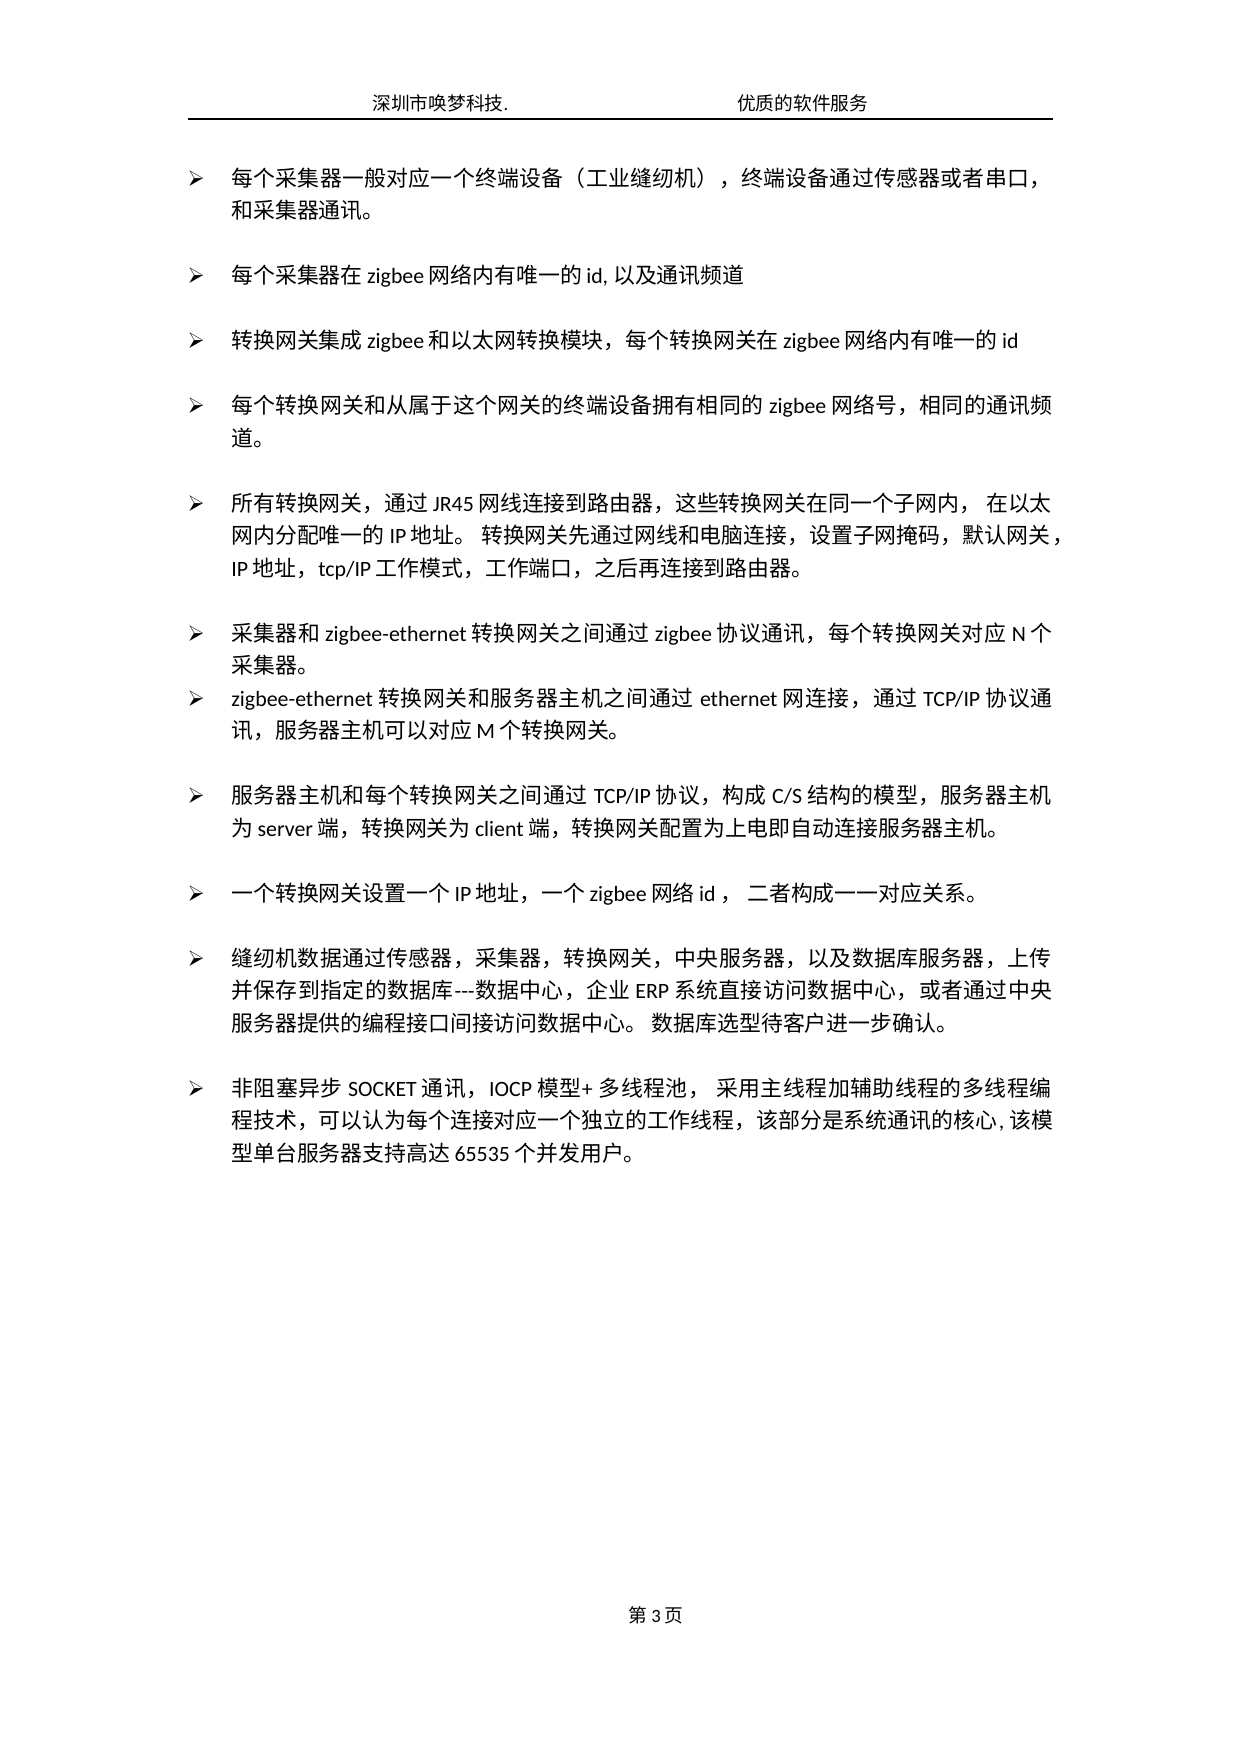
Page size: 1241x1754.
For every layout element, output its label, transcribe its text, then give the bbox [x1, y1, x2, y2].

list zigbee-ethernet转换网关和服务器主机之间通过ethernet网连接，通过TCP/IP协议通讯，服务器主机可以对应M个转换网关。 [187, 680, 1053, 745]
list 每个采集器在zigbee网络内有唯一的id, 以及通讯频道 [187, 258, 1053, 290]
list 每个采集器一般对应一个终端设备（工业缝纫机），终端设备通过传感器或者串口，和采集器通讯。 [187, 160, 1053, 225]
list 缝纫机数据通过传感器，采集器，转换网关，中央服务器，以及数据库服务器，上传并保存到指定的数据库---数据中心，企业ERP系统直接访问数据中心，或者通过中央服务器提供的编程接口间接访问数据中心。 数据库选型待客户进一步确认。 [187, 940, 1053, 1038]
list 非阻塞异步SOCKET通讯，IOCP模型+ 多线程池， 采用主线程加辅助线程的多线程编程技术，可以认为每个连接对应一个独立的工作线程，该部分是系统通讯的核心, 该模型单台服务器支持高达65535个并发用户。 [187, 1070, 1053, 1168]
list 转换网关集成zigbee和以太网转换模块，每个转换网关在zigbee网络内有唯一的id [187, 323, 1053, 355]
list 所有转换网关，通过JR45网线连接到路由器，这些转换网关在同一个子网内， 在以太网内分配唯一的IP地址。 转换网关先通过网线和电脑连接，设置子网掩码，默认网关，IP地址，tcp/IP工作模式，工作端口，之后再连接到路由器。 [187, 485, 1053, 583]
list 每个转换网关和从属于这个网关的终端设备拥有相同的zigbee网络号，相同的通讯频道。 [187, 388, 1053, 453]
list 采集器和zigbee-ethernet转换网关之间通过zigbee协议通讯，每个转换网关对应N个 采集器。 [187, 615, 1053, 680]
list 服务器主机和每个转换网关之间通过TCP/IP协议，构成C/S结构的模型，服务器主机为server端，转换网关为client端，转换网关配置为上电即自动连接服务器主机。 [187, 778, 1053, 843]
list 一个转换网关设置一个IP地址，一个zigbee网络id ， 二者构成一一对应关系。 [187, 875, 1053, 908]
